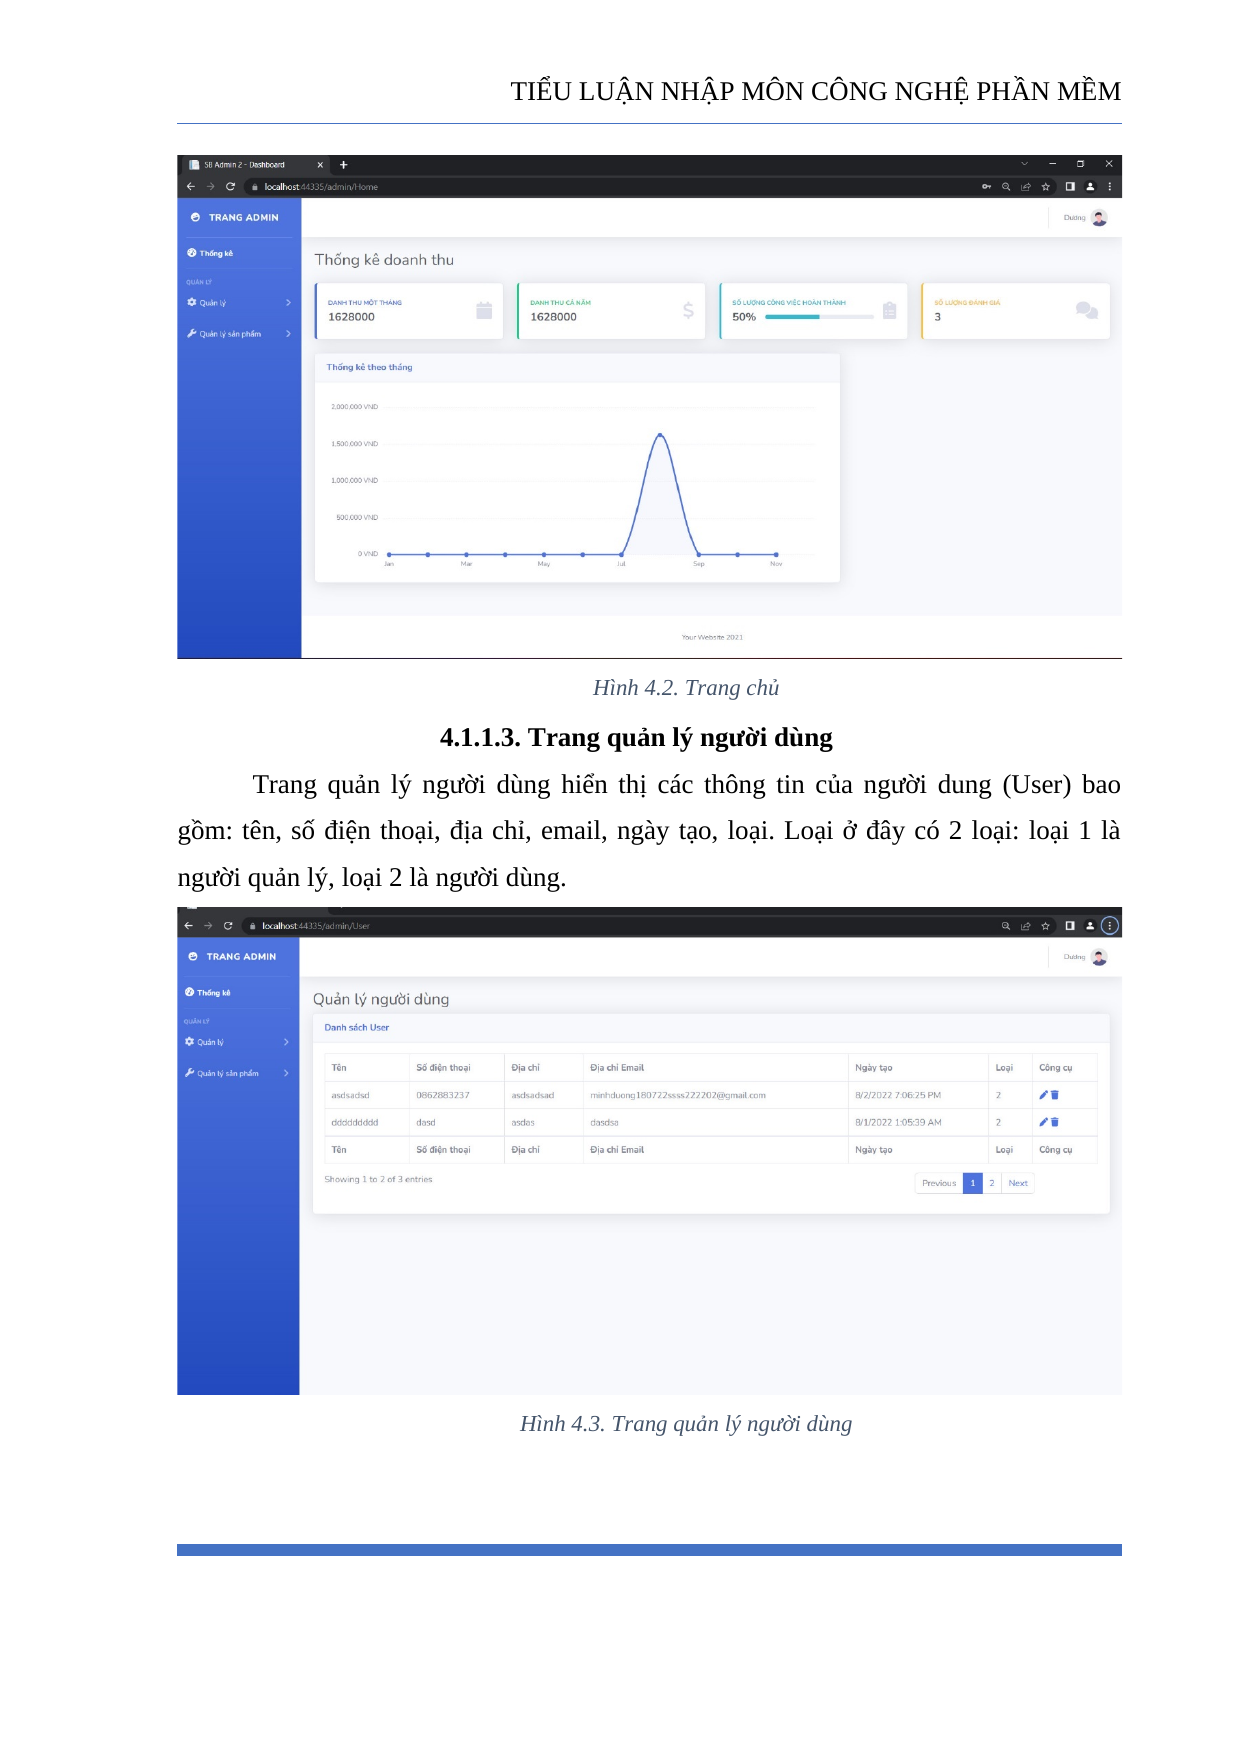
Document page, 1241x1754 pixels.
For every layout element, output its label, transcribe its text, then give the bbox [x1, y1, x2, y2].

picture [177, 907, 1123, 1395]
text Hình 4.3. Trang quản lý người dùng [177, 1410, 1122, 1437]
text Trang quản lý người dùng [440, 721, 1122, 752]
text Hình 4.2. Trang chủ [177, 674, 1122, 700]
text Trang quản lý người dùng hiển thị các thông tin của người dung (User) bao gồm: tên, số điện thoại, địa chỉ, email, ngày tạo, loại. Loại ở đây có 2 loại: loại 1 là người quản lý, loại 2 là người dùng. [177, 768, 1122, 892]
picture [177, 155, 1123, 659]
